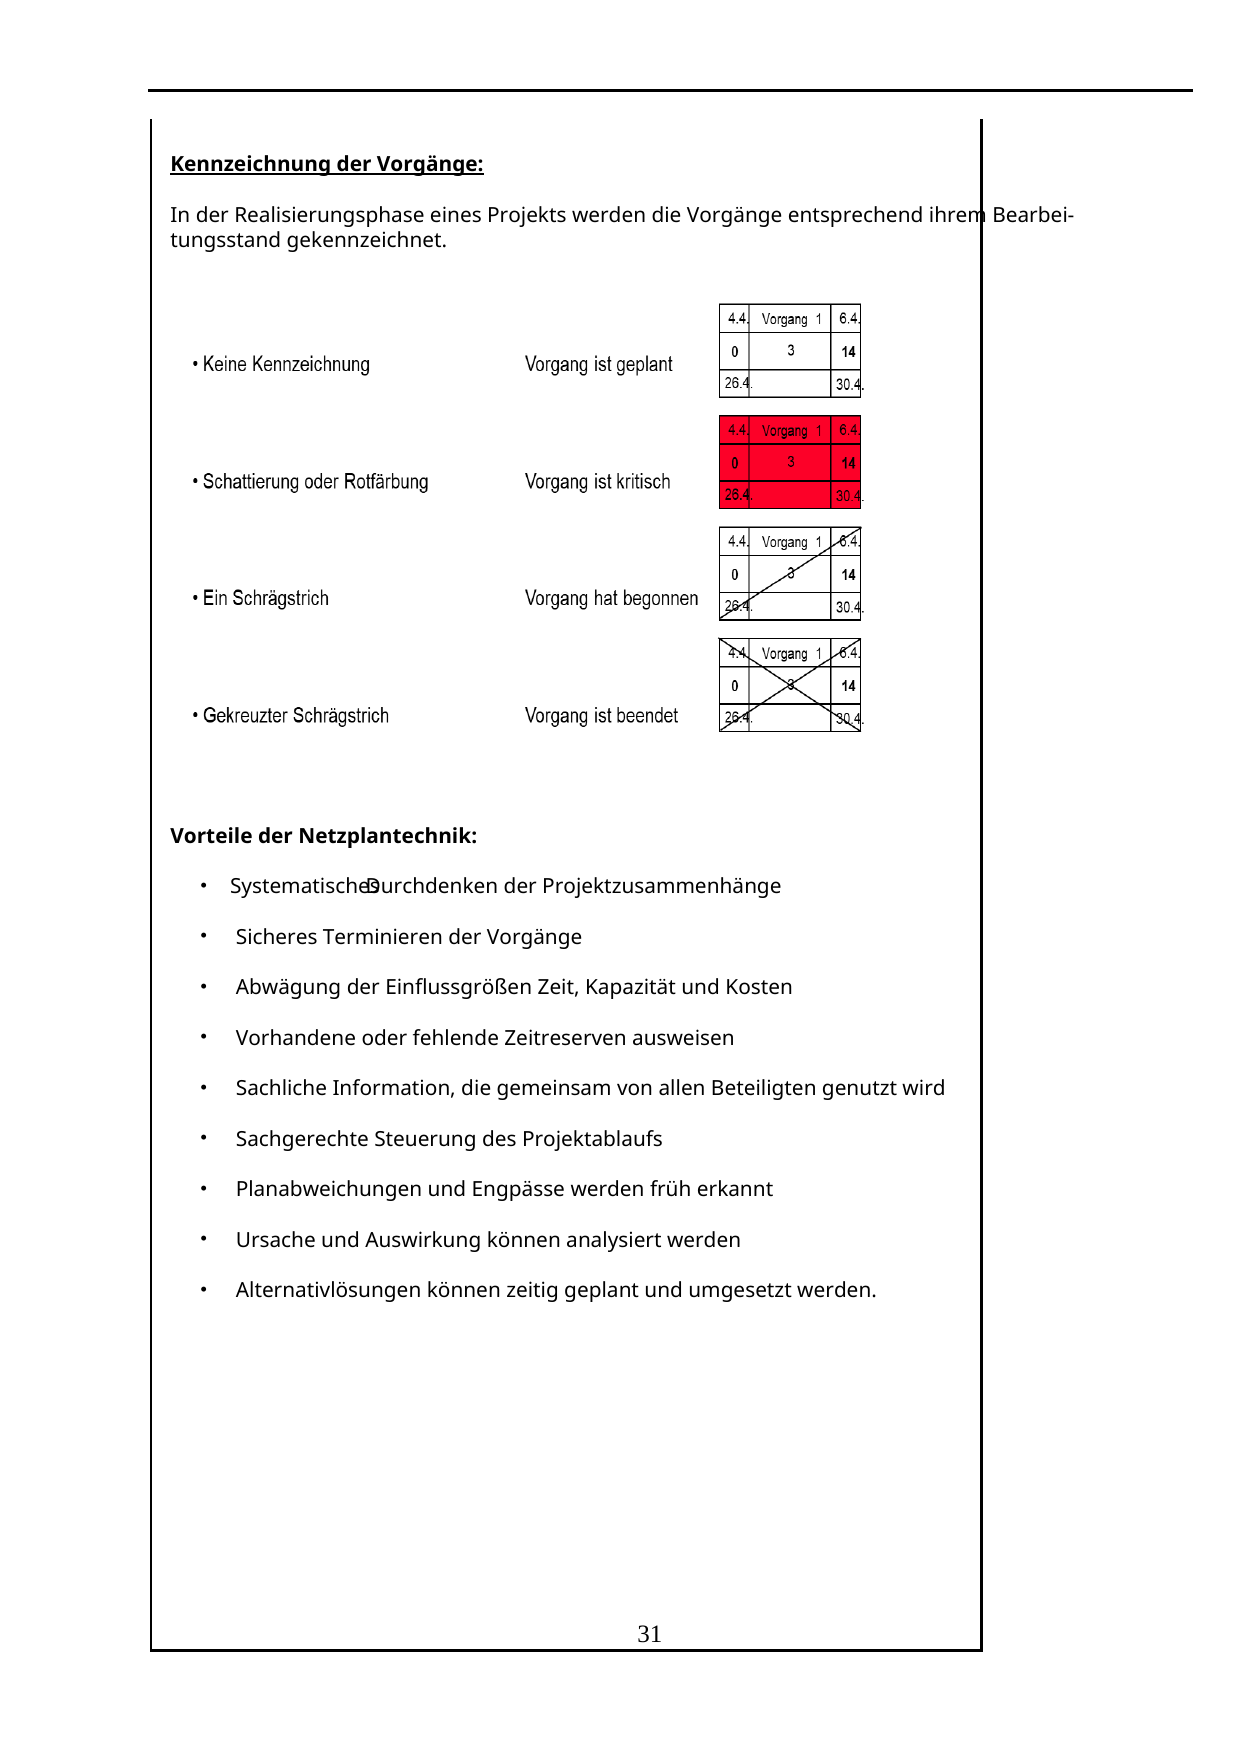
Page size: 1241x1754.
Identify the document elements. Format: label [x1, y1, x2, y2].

picture [170, 295, 911, 740]
